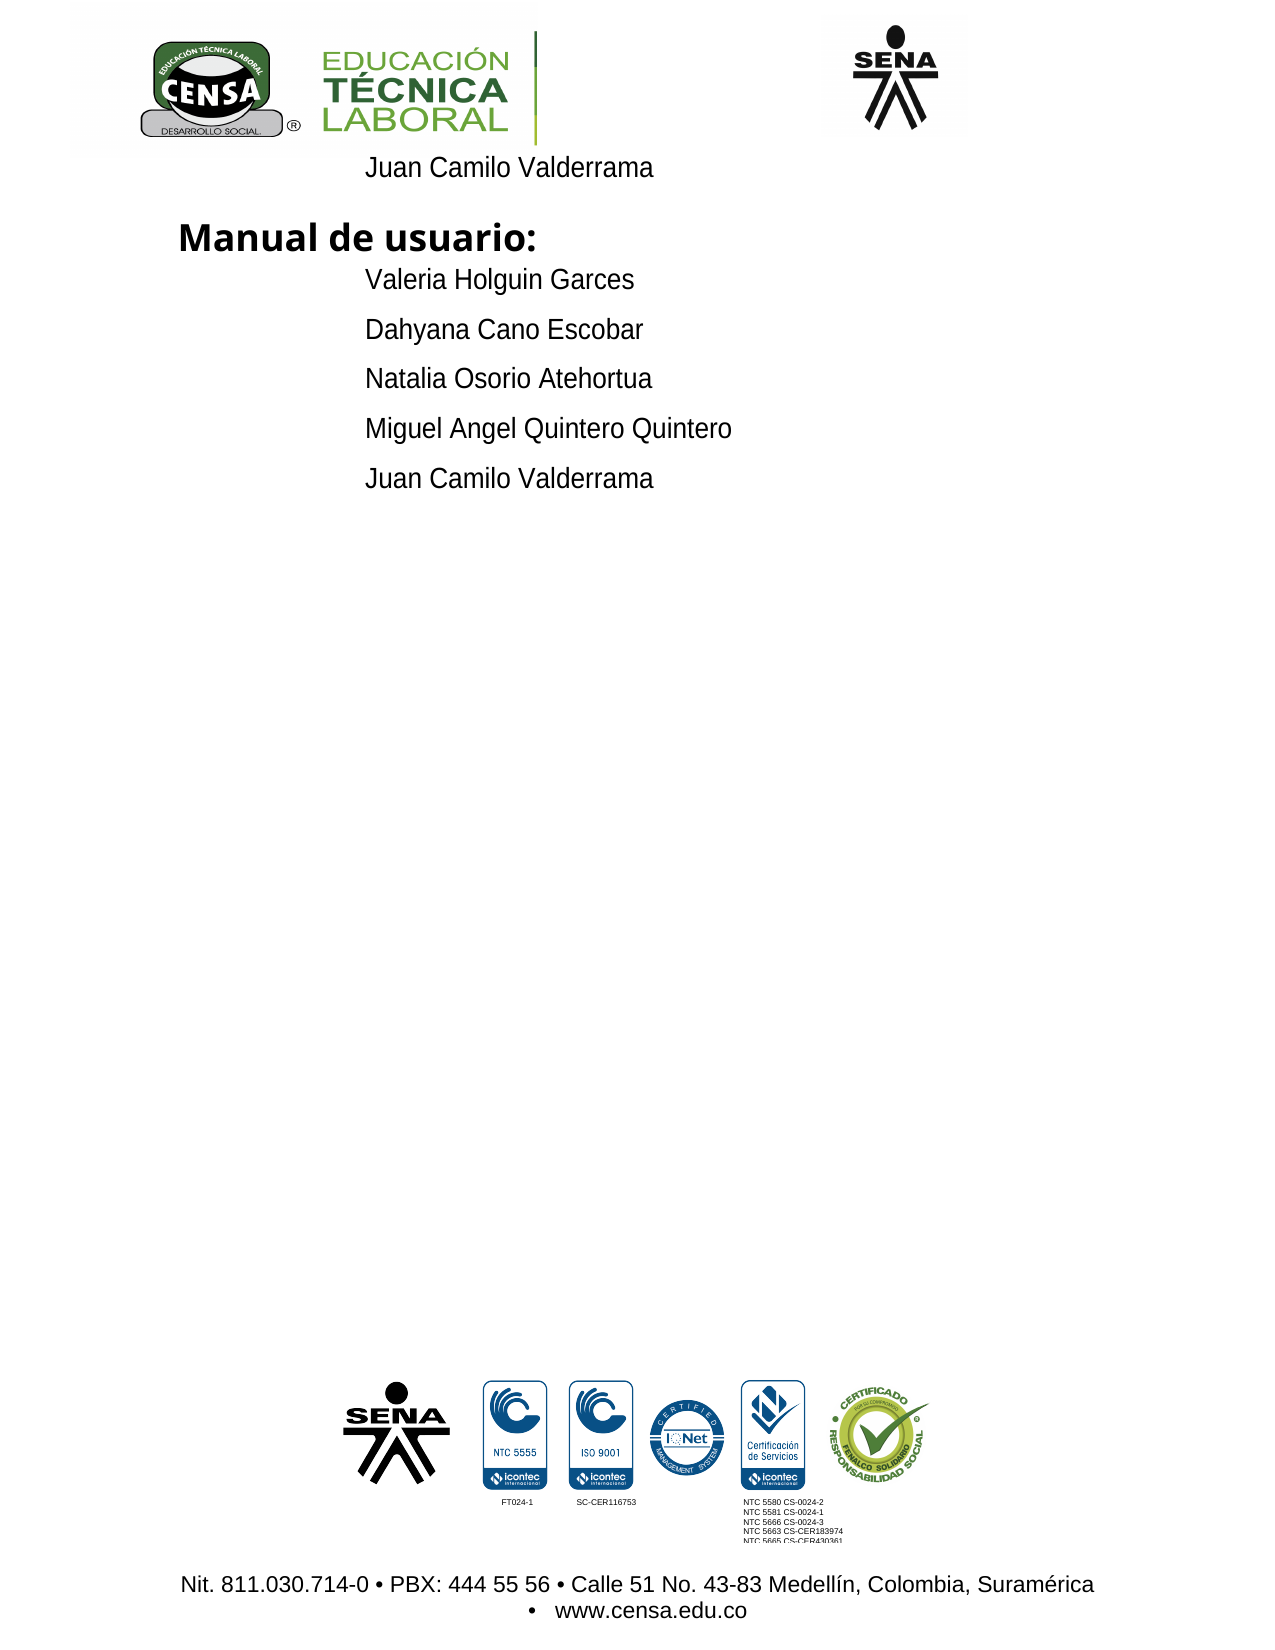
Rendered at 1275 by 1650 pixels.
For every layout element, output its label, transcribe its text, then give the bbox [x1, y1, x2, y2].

picture [336, 1374, 457, 1492]
picture [821, 14, 968, 137]
text Miguel Angel Quintero Quintero [365, 411, 757, 445]
picture [646, 1392, 728, 1479]
picture [70, 2, 538, 158]
text Valeria Holguin Garces [365, 262, 757, 296]
text Natalia Osorio Atehortua [365, 362, 757, 395]
subtitle Manual de usuario: [177, 211, 1098, 262]
picture [474, 1374, 556, 1496]
picture [732, 1374, 814, 1496]
picture [818, 1374, 939, 1496]
picture [560, 1374, 642, 1496]
text Dahyana Cano Escobar [365, 312, 757, 345]
text Juan Camilo Valderrama [365, 150, 757, 184]
text Juan Camilo Valderrama [365, 461, 757, 494]
